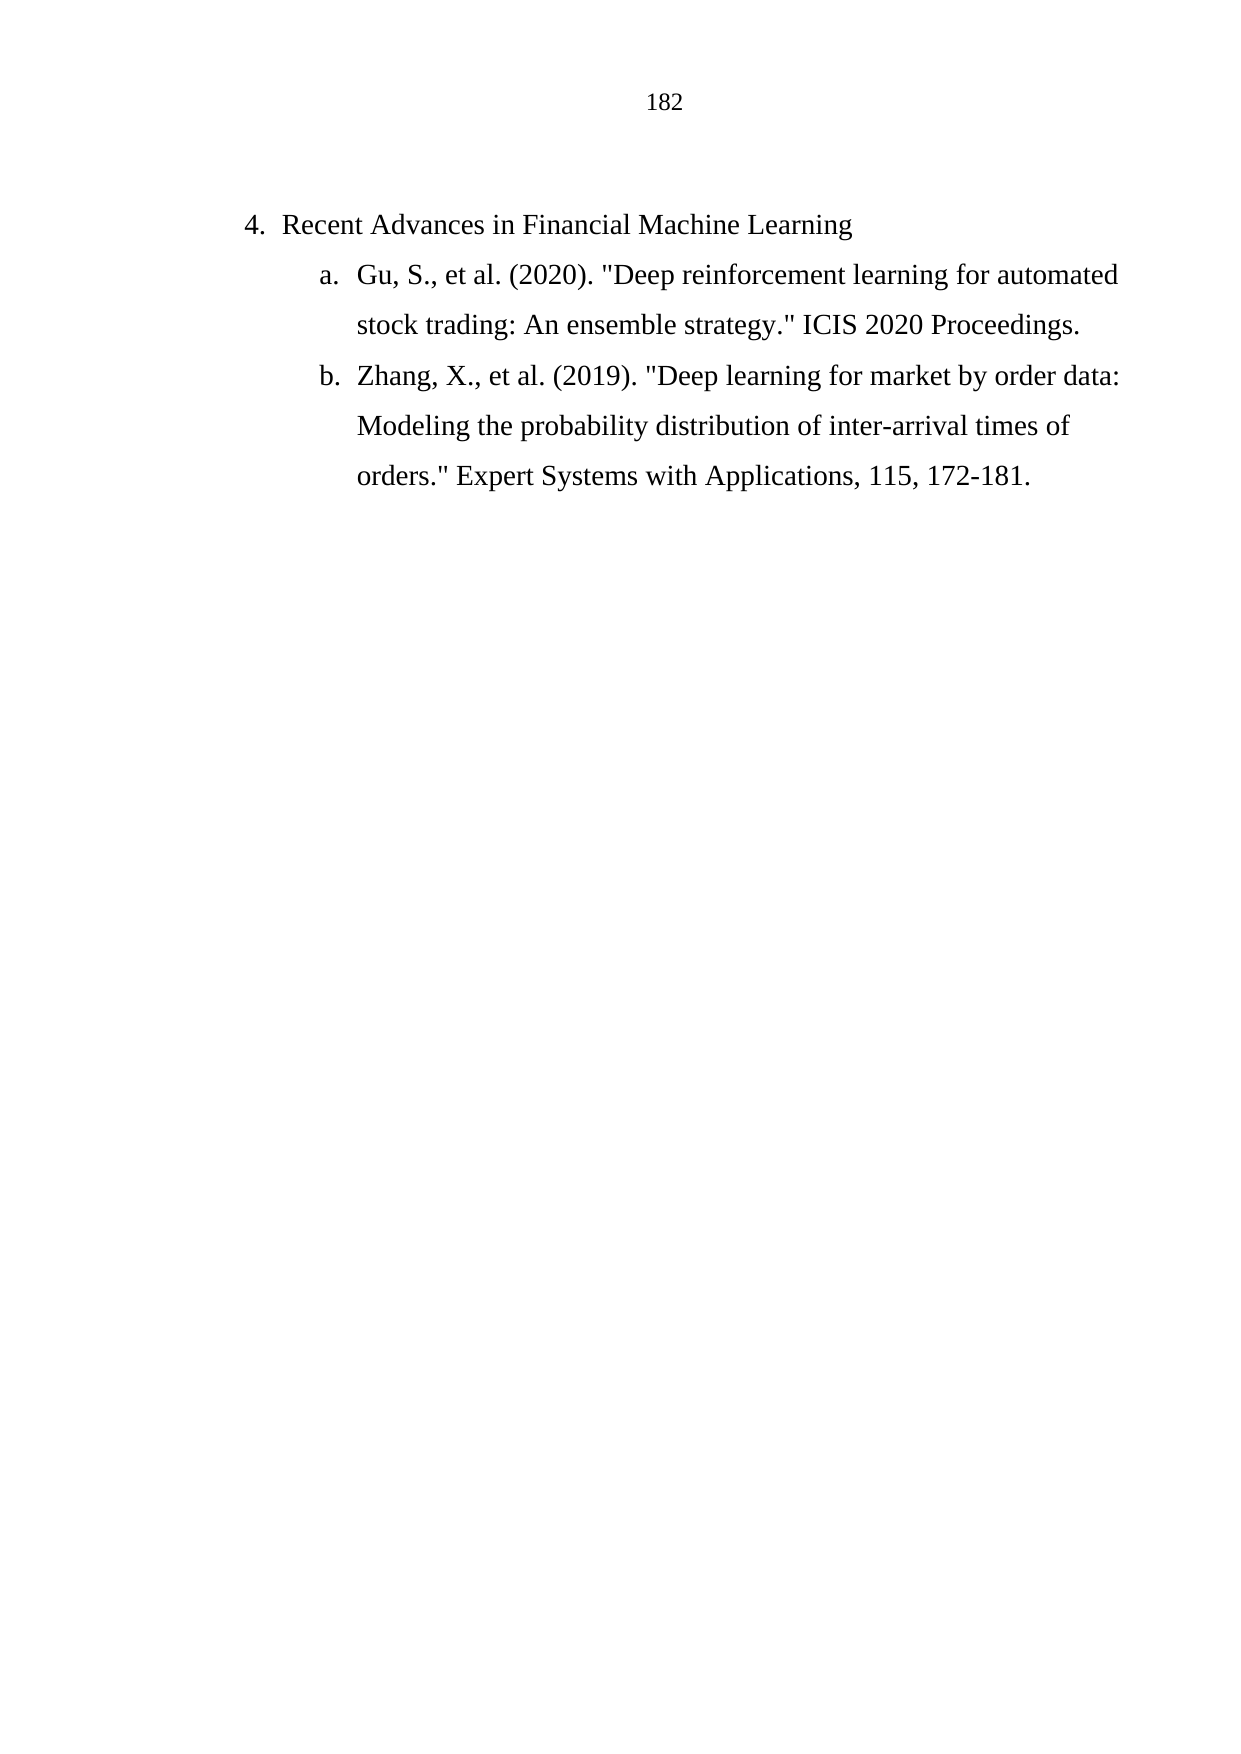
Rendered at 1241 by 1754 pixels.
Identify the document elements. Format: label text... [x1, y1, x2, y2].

list Gu, S., et al. (2020). "Deep reinforcement learning for automated stock trading: An ensemble strategy." ICIS 2020 Proceedings. [319, 257, 1122, 341]
list Recent Advances in Financial Machine Learning [244, 207, 1122, 240]
list Zhang, X., et al. (2019). "Deep learning for market by order data: Modeling the probability distribution of inter-arrival times of orders." Expert Systems with Applications, 115, 172-181. [319, 358, 1122, 492]
